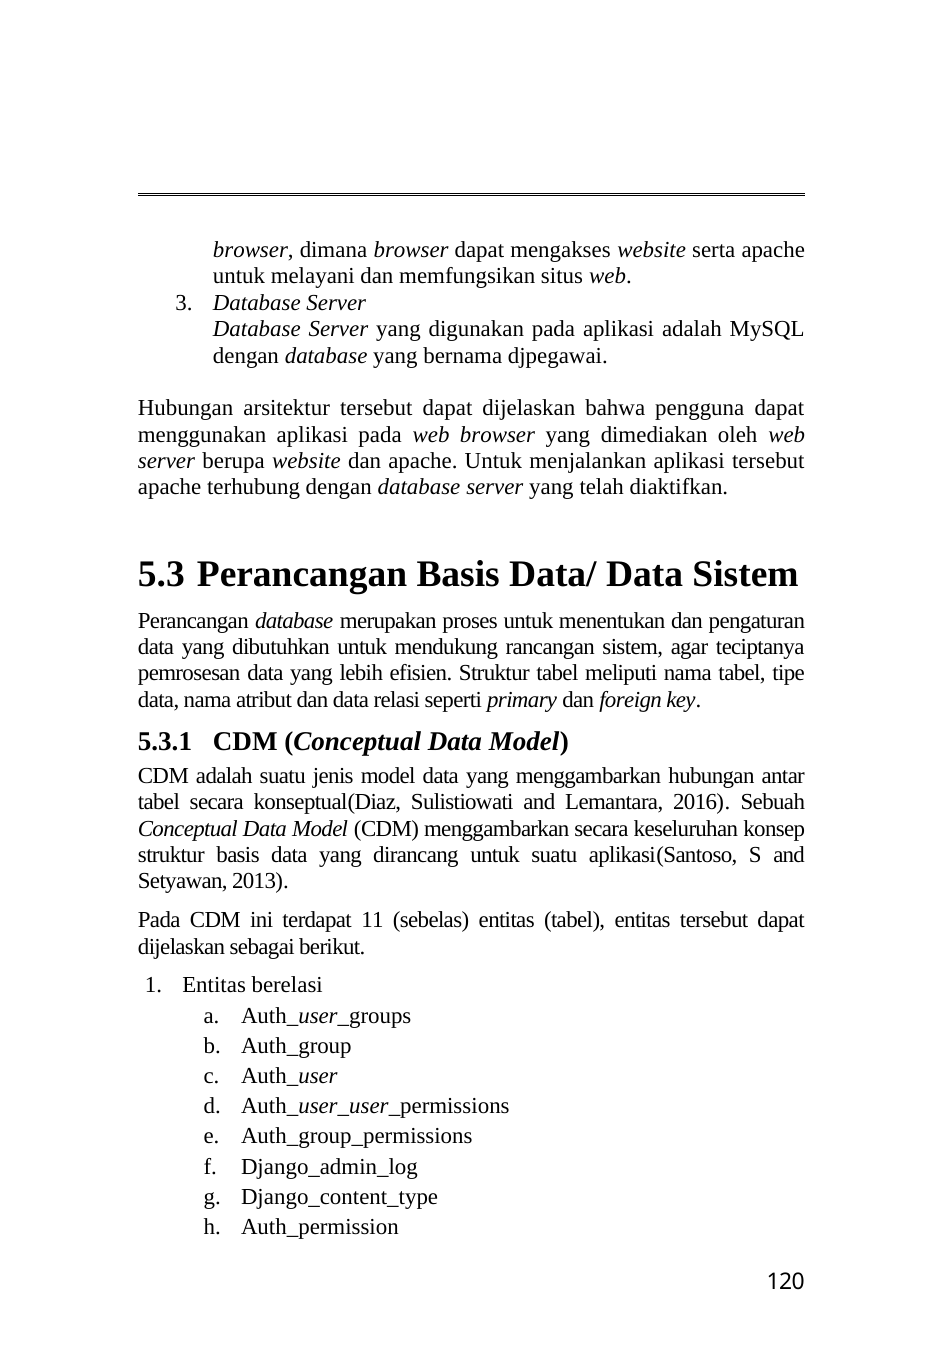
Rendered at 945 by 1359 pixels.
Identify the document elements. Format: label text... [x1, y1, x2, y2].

text CDM adalah suatu jenis model data yang menggambarkan hubungan antar tabel secara konseptual. Sebuah Conceptual Data Model (CDM) menggambarkan secara keseluruhan konsep struktur basis data yang dirancang untuk suatu aplikasi. [138, 762, 805, 894]
subtitle Perancangan Basis Data/ Data Sistem [138, 551, 805, 594]
list Auth_user_groups [203, 1002, 805, 1028]
list Auth_user_user_permissions [203, 1092, 805, 1119]
list Django_admin_log [203, 1153, 805, 1179]
subtitle CDM (Conceptual Data Model) [138, 725, 805, 756]
list Database Server [175, 289, 805, 315]
list Auth_group [203, 1032, 805, 1058]
list Database Server yang digunakan pada aplikasi adalah MySQL dengan database yang bernama djpegawai. [213, 315, 805, 368]
text Perancangan database merupakan proses untuk menentukan dan pengaturan data yang dibutuhkan untuk mendukung rancangan sistem, agar teciptanya pemrosesan data yang lebih efisien. Struktur tabel meliputi nama tabel, tipe data, nama atribut dan data relasi seperti primary dan foreign key. [138, 607, 805, 712]
list Auth_user [203, 1062, 805, 1088]
list Auth_group_permissions [203, 1123, 805, 1149]
list Django_content_type [203, 1183, 805, 1209]
list Hubungan arsitektur tersebut dapat dijelaskan bahwa pengguna dapat menggunakan aplikasi pada web browser yang dimediakan oleh web server berupa website dan apache. Untuk menjalankan aplikasi tersebut apache terhubung dengan database server yang telah diaktifkan. [138, 394, 805, 500]
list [213, 236, 805, 289]
list Auth_permission [203, 1213, 805, 1239]
list Entitas berelasi [144, 972, 805, 998]
text Pada CDM ini terdapat 11 (sebelas) entitas (tabel), entitas tersebut dapat dijelaskan sebagai berikut. [138, 906, 805, 959]
